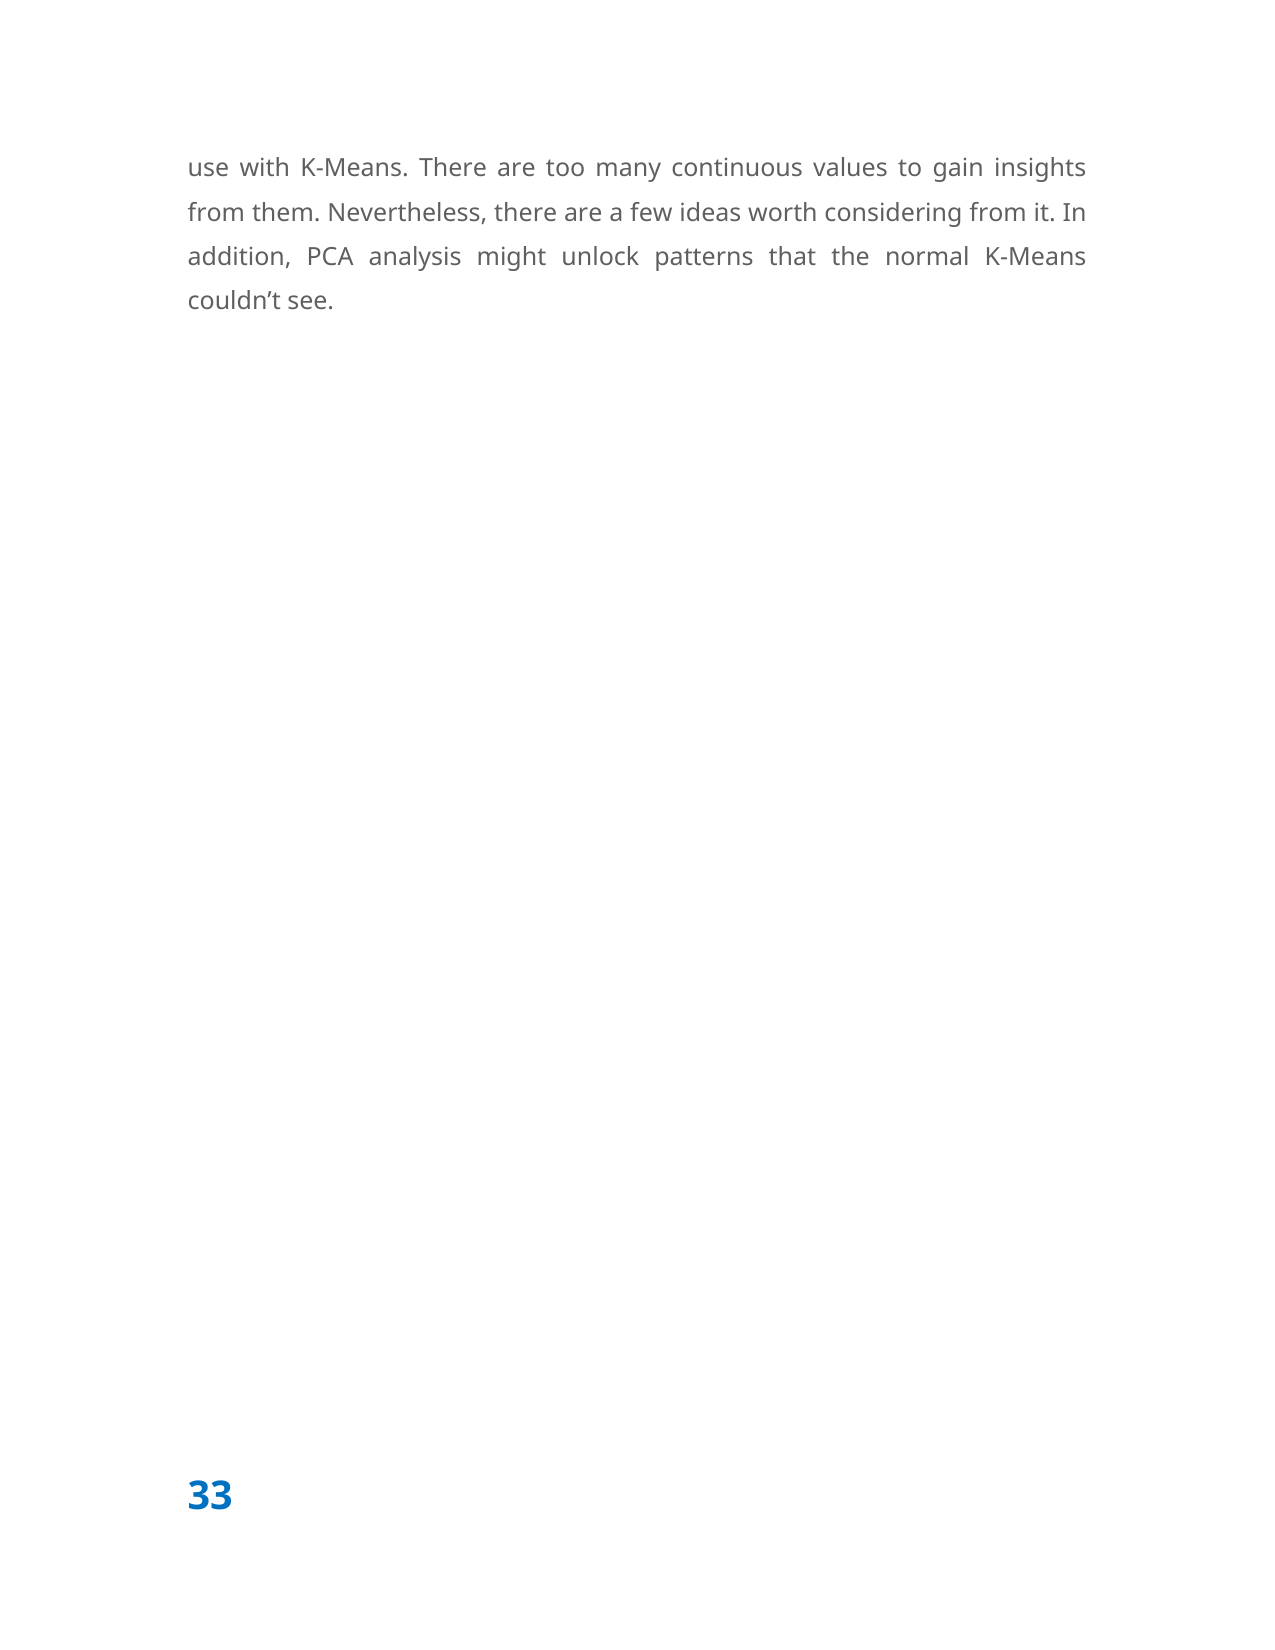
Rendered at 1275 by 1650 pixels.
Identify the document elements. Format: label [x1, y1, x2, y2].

text [187, 150, 1087, 317]
